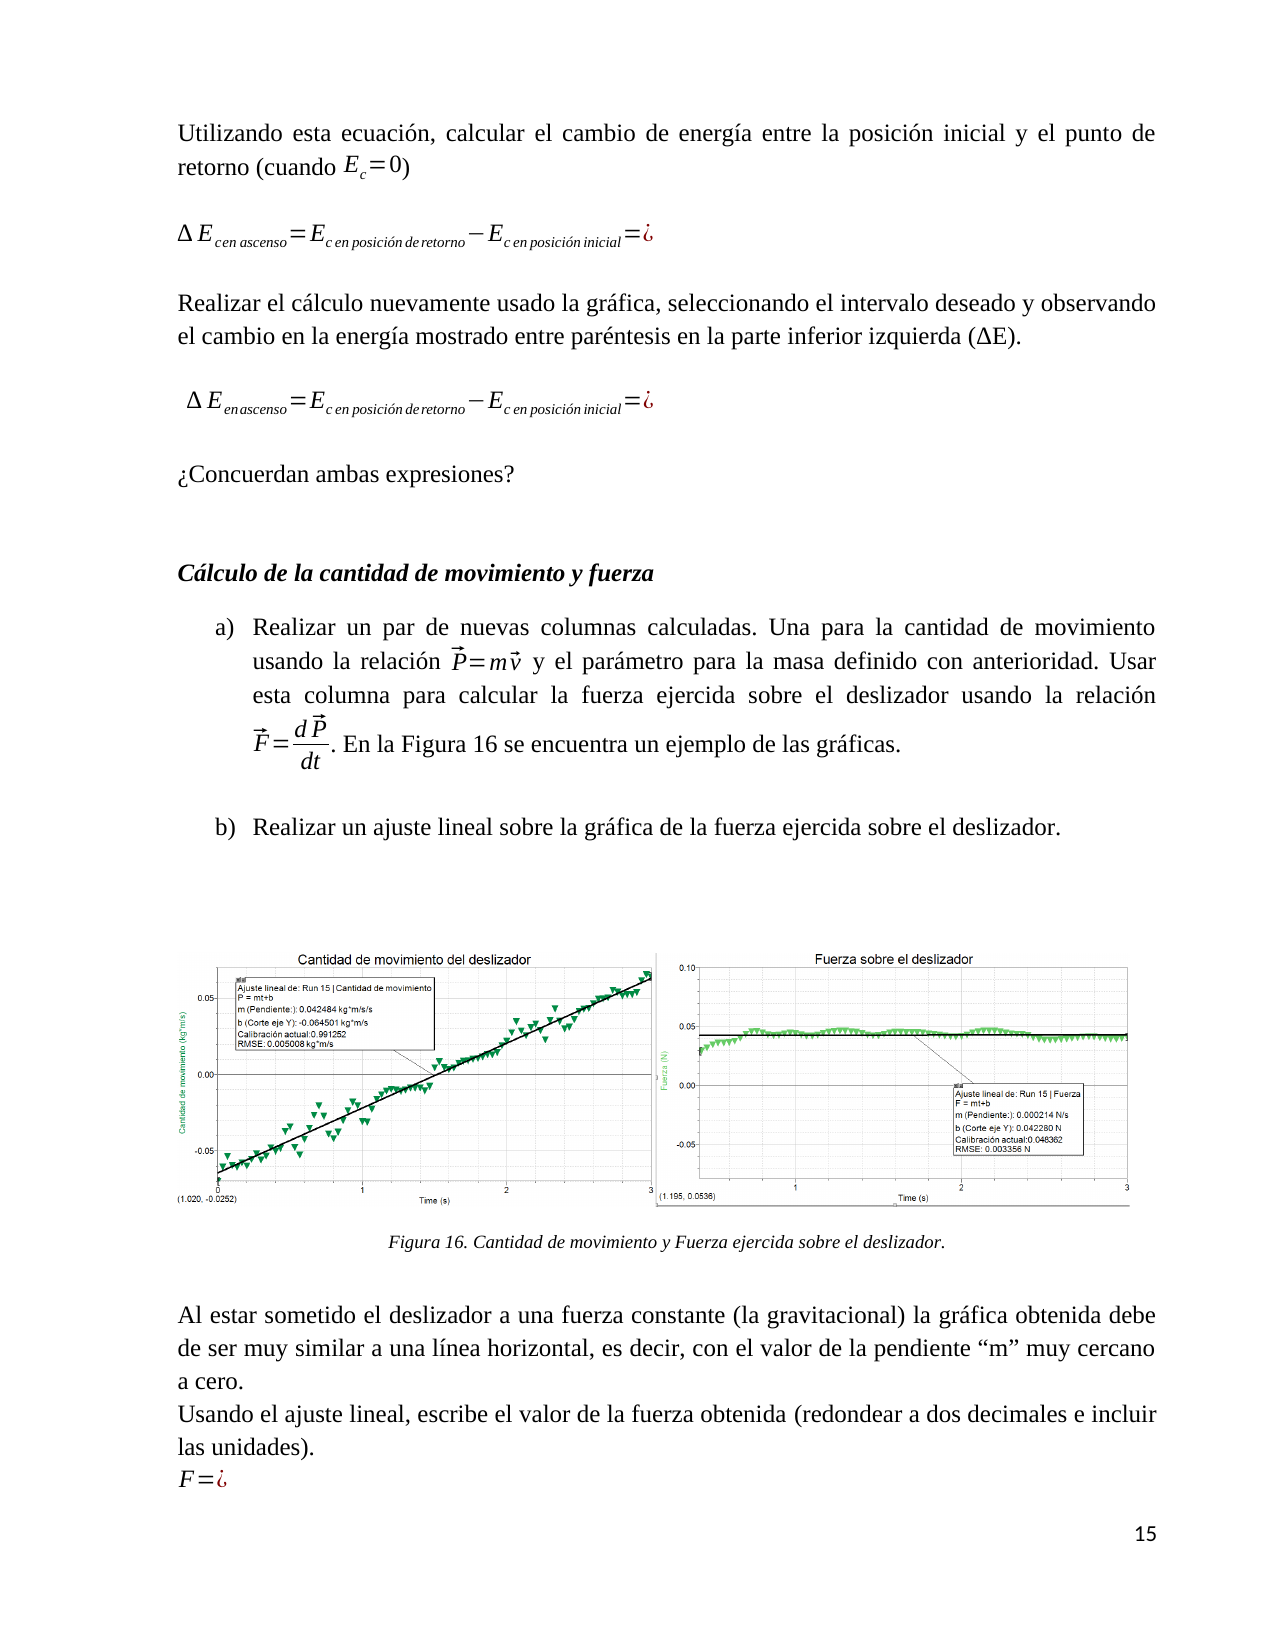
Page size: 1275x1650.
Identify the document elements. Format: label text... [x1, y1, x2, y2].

list Realizar un par de nuevas columnas calculadas. Una para la cantidad de movimiento usando la relación y el parámetro para la masa definido con anterioridad. Usar esta columna para calcular la fuerza ejercida sobre el deslizador usando la relación . En la Figura 16 se encuentra un ejemplo de las gráficas. [215, 612, 1157, 775]
list Usando el ajuste lineal, escribe el valor de la fuerza obtenida (redondear a dos decimales e incluir las unidades). [177, 1399, 1157, 1461]
list Al estar sometido el deslizador a una fuerza constante (la gravitacional) la gráfica obtenida debe de ser muy similar a una línea horizontal, es decir, con el valor de la pendiente “m” muy cercano a cero. [177, 1300, 1157, 1395]
list ¿Concuerdan ambas expresiones? [177, 459, 1157, 488]
text Cálculo de la cantidad de movimiento y fuerza [177, 558, 1157, 587]
text Figura 16. Cantidad de movimiento y Fuerza ejercida sobre el deslizador. [177, 1231, 1157, 1253]
list Utilizando esta ecuación, calcular el cambio de energía entre la posición inicial y el punto de retorno (cuando ) [177, 118, 1157, 182]
list Realizar un ajuste lineal sobre la gráfica de la fuerza ejercida sobre el deslizador. [215, 812, 1157, 841]
picture [177, 952, 1130, 1207]
list Realizar el cálculo nuevamente usado la gráfica, seleccionando el intervalo deseado y observando el cambio en la energía mostrado entre paréntesis en la parte inferior izquierda (ΔE). [177, 288, 1157, 350]
